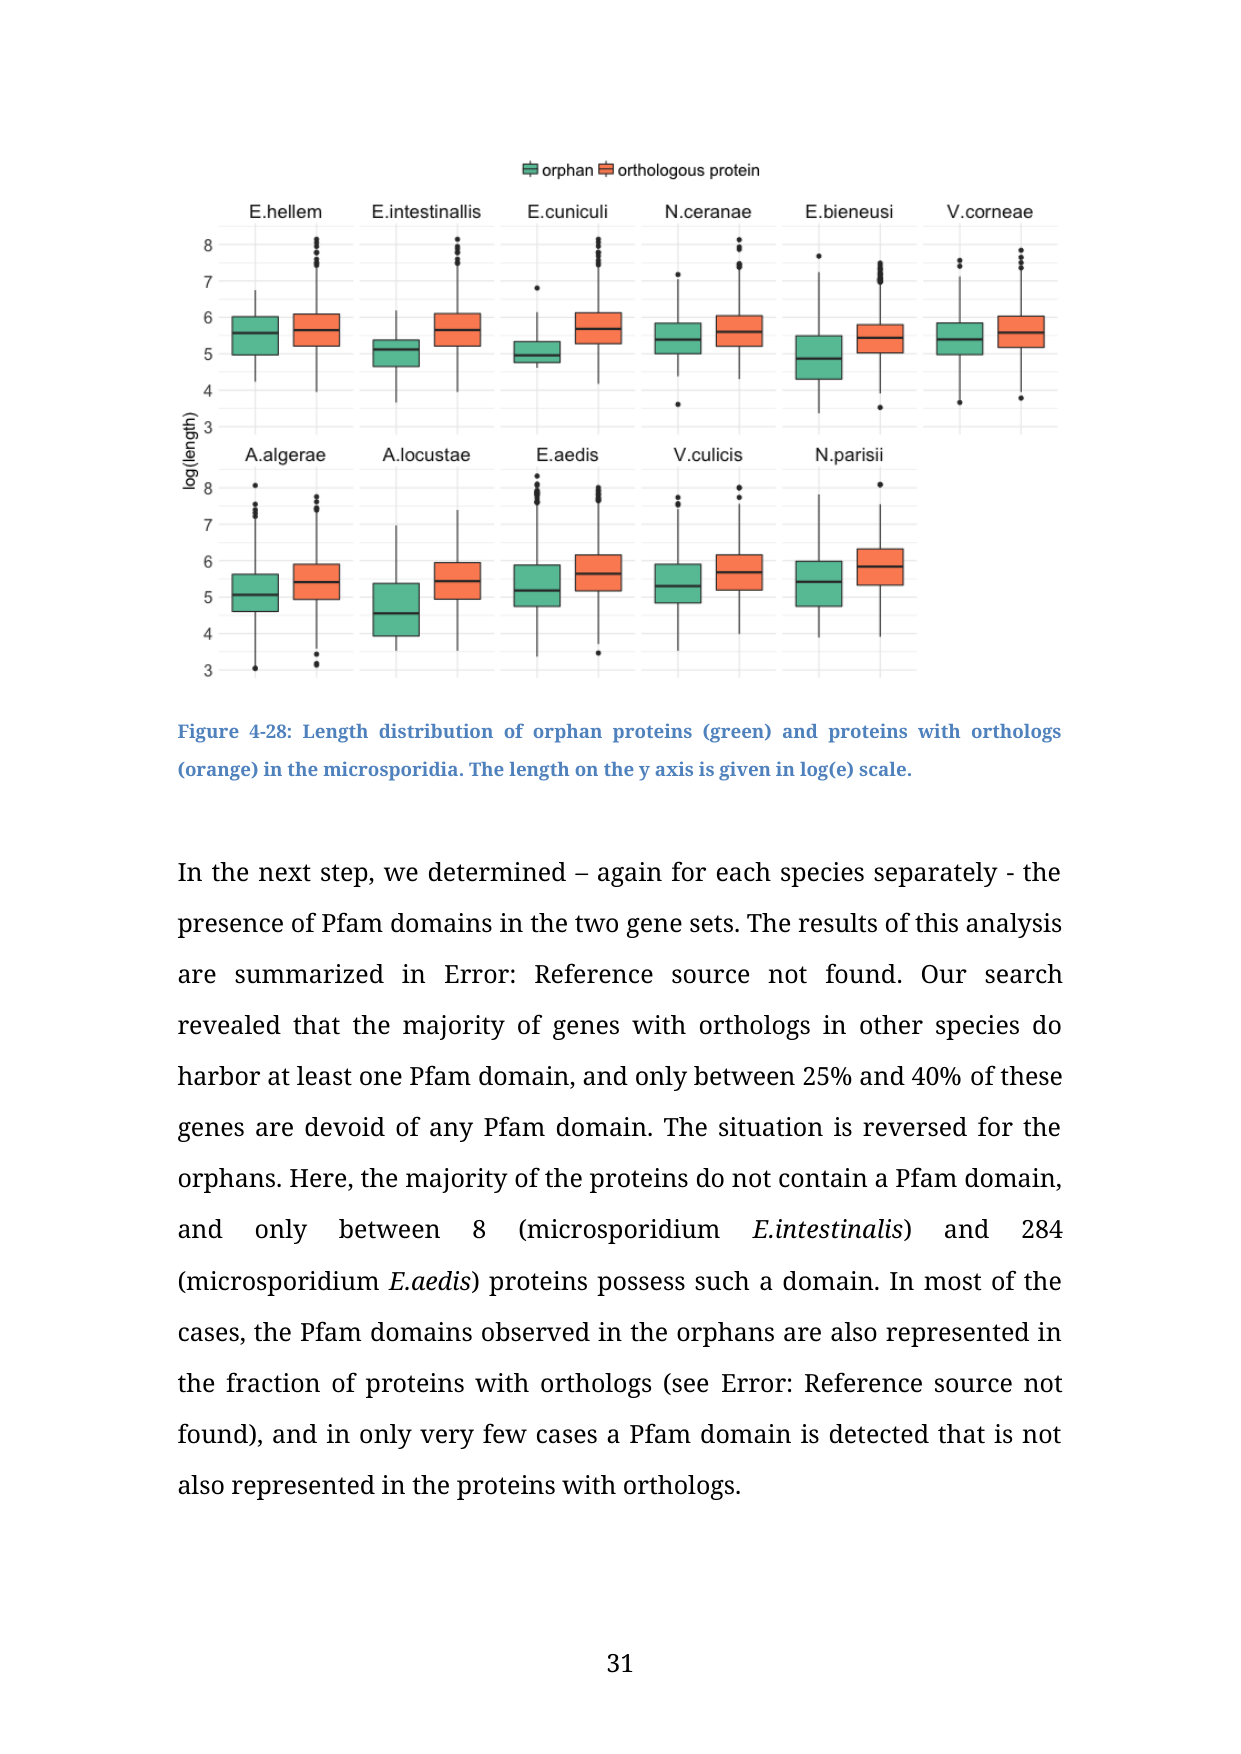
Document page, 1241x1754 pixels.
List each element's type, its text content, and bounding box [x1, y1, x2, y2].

picture [177, 147, 1063, 702]
